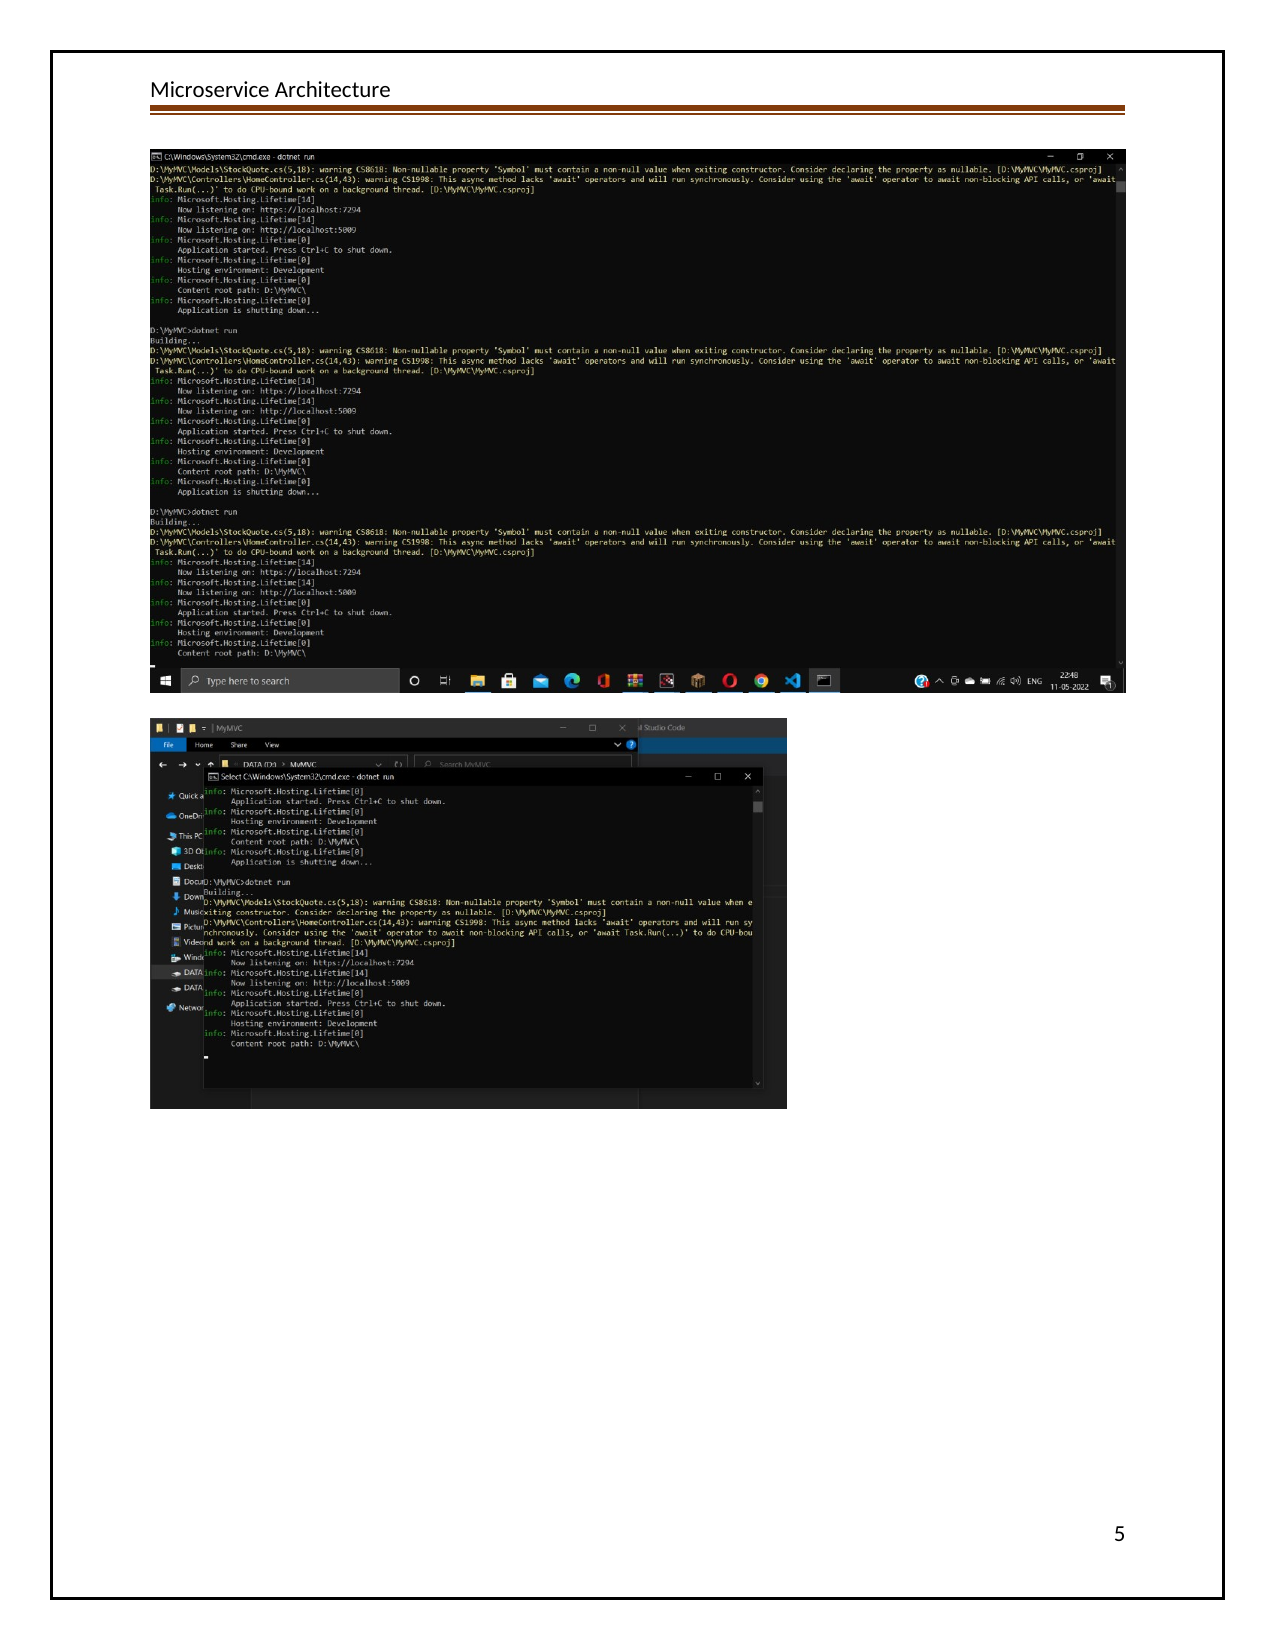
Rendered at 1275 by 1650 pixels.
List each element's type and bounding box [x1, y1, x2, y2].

picture [150, 149, 1126, 693]
picture [150, 718, 787, 1109]
